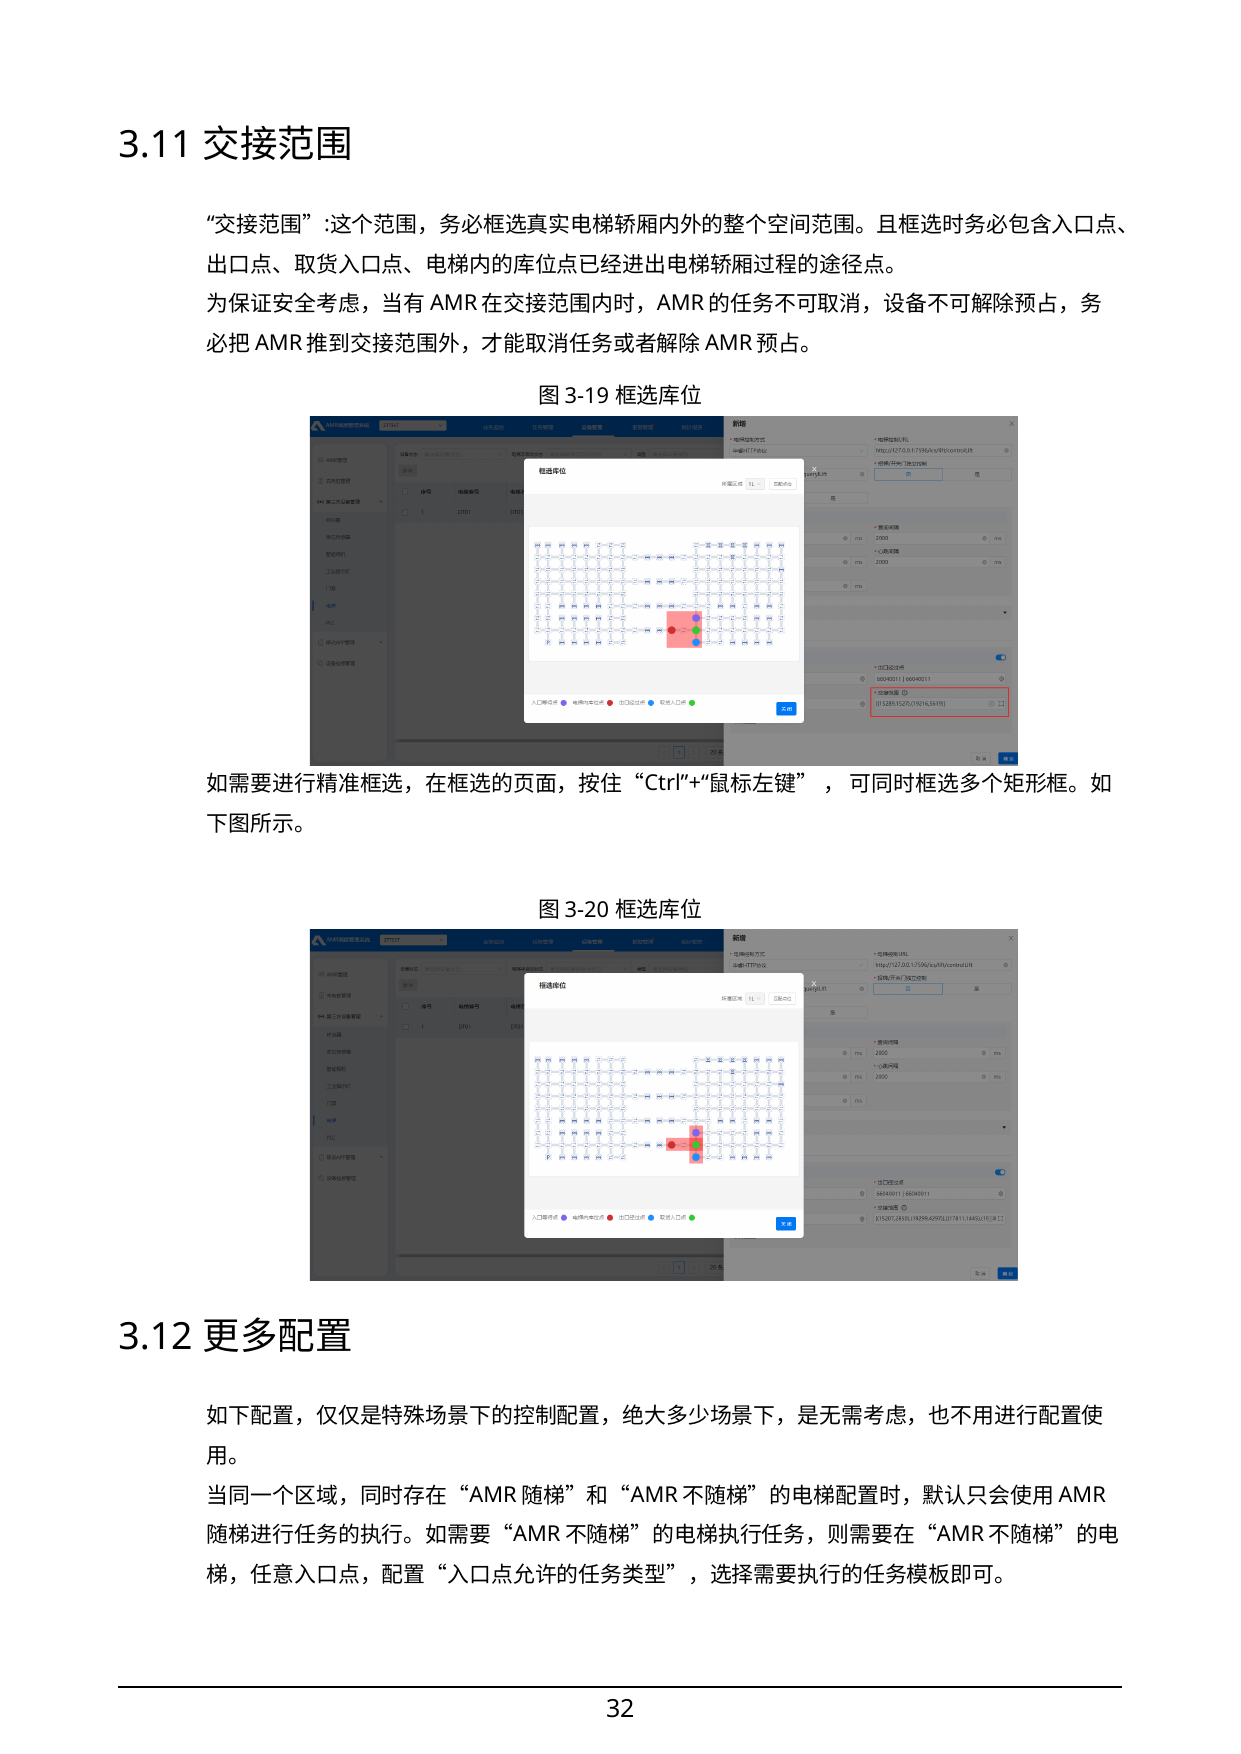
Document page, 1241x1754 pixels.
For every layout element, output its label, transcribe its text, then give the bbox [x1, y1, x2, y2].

subtitle 3.11 交接范围 [118, 114, 1122, 168]
text 当同一个区域，同时存在“AMR随梯”和“AMR不随梯”的电梯配置时，默认只会使用AMR随梯进行任务的执行。如需要“AMR不随梯”的电梯执行任务，则需要在“AMR不随梯”的电梯，任意入口点，配置“入口点允许的任务类型”，选择需要执行的任务模板即可。 [207, 1478, 1122, 1589]
text 如需要进行精准框选，在框选的页面，按住“Ctrl”+“鼠标左键” ， 可同时框选多个矩形框。如下图所示。 [207, 766, 1122, 837]
text “交接范围”:这个范围，务必框选真实电梯轿厢内外的整个空间范围。且框选时务必包含入口点、出口点、取货入口点、电梯内的库位点已经进出电梯轿厢过程的途径点。 [207, 207, 1122, 278]
picture [309, 929, 1018, 1281]
text 为保证安全考虑，当有AMR在交接范围内时，AMR的任务不可取消，设备不可解除预占，务必把AMR推到交接范围外，才能取消任务或者解除AMR预占。 [207, 286, 1122, 358]
text 图3-19 框选库位 [118, 378, 1122, 410]
text 图3-20 框选库位 [118, 892, 1122, 923]
subtitle 3.12 更多配置 [118, 1306, 1122, 1360]
picture [309, 416, 1018, 766]
text 如下配置，仅仅是特殊场景下的控制配置，绝大多少场景下，是无需考虑，也不用进行配置使用。 [207, 1398, 1122, 1470]
